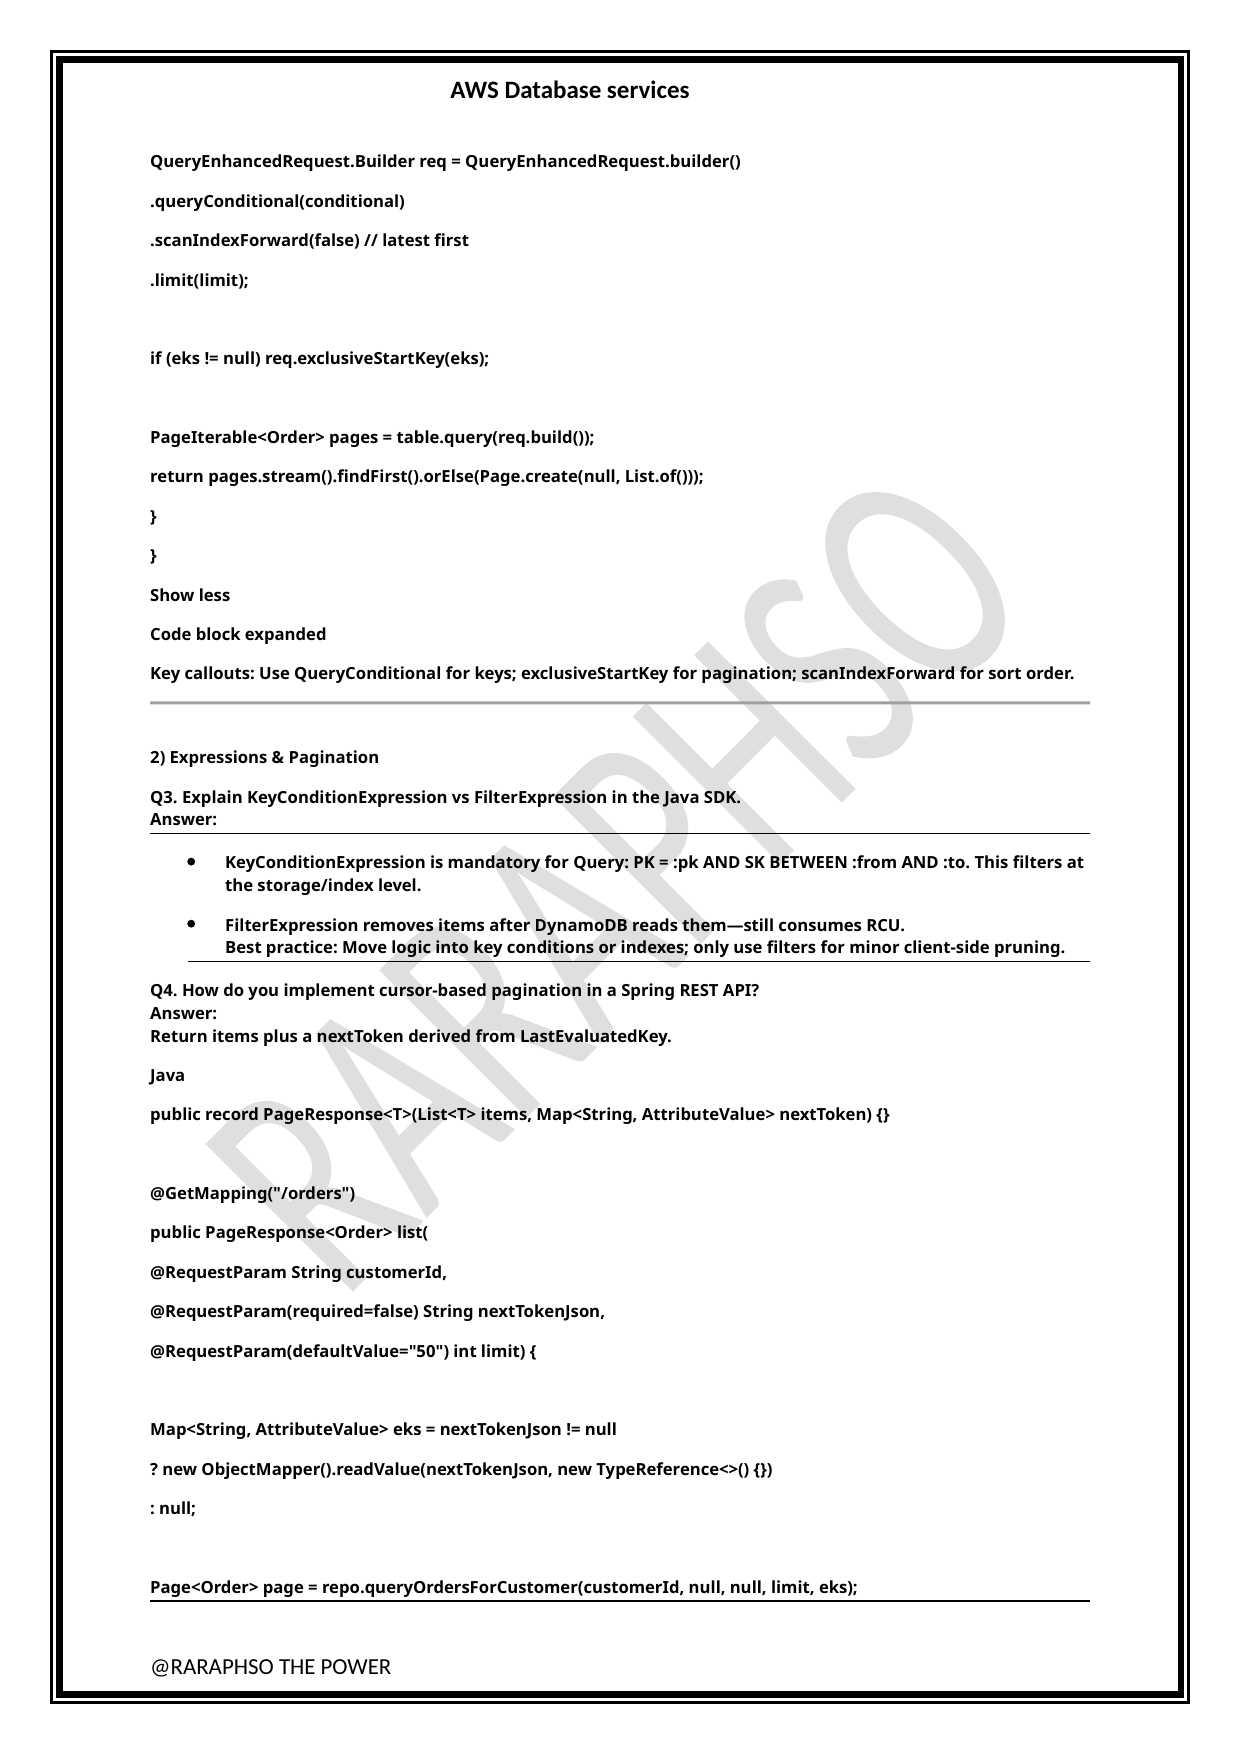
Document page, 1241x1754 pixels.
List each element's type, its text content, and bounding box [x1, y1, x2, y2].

text Key callouts: Use QueryConditional for keys; exclusiveStartKey for pagination; scanIndexForward for sort order. [150, 662, 1090, 684]
text public PageResponse<Order> list( [150, 1221, 1090, 1244]
text Q4. How do you implement cursor-based pagination in a Spring REST API? Answer: Return items plus a nextToken derived from LastEvaluatedKey. [150, 979, 1090, 1047]
text @RequestParam String customerId, [150, 1261, 1090, 1283]
text QueryEnhancedRequest.Builder req = QueryEnhancedRequest.builder() [150, 150, 1090, 173]
text Page<Order> page = repo.queryOrdersForCustomer(customerId, null, null, limit, eks); [150, 1576, 1090, 1600]
text PageIterable<Order> pages = table.query(req.build()); [150, 426, 1090, 448]
text .limit(limit); [150, 268, 1090, 291]
text Code block expanded [150, 622, 1090, 645]
text : null; [150, 1497, 1090, 1519]
text ? new ObjectMapper().readValue(nextTokenJson, new TypeReference<>() {}) [150, 1457, 1090, 1480]
text .queryConditional(conditional) [150, 189, 1090, 212]
text } [150, 544, 1090, 566]
list FilterExpression removes items after DynamoDB reads them—still consumes RCU. Best practice: Move logic into key conditions or indexes; only use filters for minor client-side pruning. [187, 913, 1090, 962]
text @GetMapping("/orders") [150, 1182, 1090, 1204]
text 2) Expressions & Pagination [150, 746, 1090, 769]
text public record PageResponse<T>(List<T> items, Map<String, AttributeValue> nextToken) {} [150, 1103, 1090, 1126]
text if (eks != null) req.exclusiveStartKey(eks); [150, 347, 1090, 369]
text Map<String, AttributeValue> eks = nextTokenJson != null [150, 1418, 1090, 1441]
text @RequestParam(required=false) String nextTokenJson, [150, 1300, 1090, 1323]
text Java [150, 1064, 1090, 1086]
text Show less [150, 583, 1090, 606]
text } [150, 504, 1090, 527]
list KeyConditionExpression is mandatory for Query: PK = :pk AND SK BETWEEN :from AND :to. This filters at the storage/index level. [187, 851, 1090, 896]
text Q3. Explain KeyConditionExpression vs FilterExpression in the Java SDK. Answer: [150, 785, 1090, 833]
text .scanIndexForward(false) // latest first [150, 229, 1090, 251]
text @RequestParam(defaultValue="50") int limit) { [150, 1339, 1090, 1362]
text return pages.stream().findFirst().orElse(Page.create(null, List.of())); [150, 465, 1090, 488]
